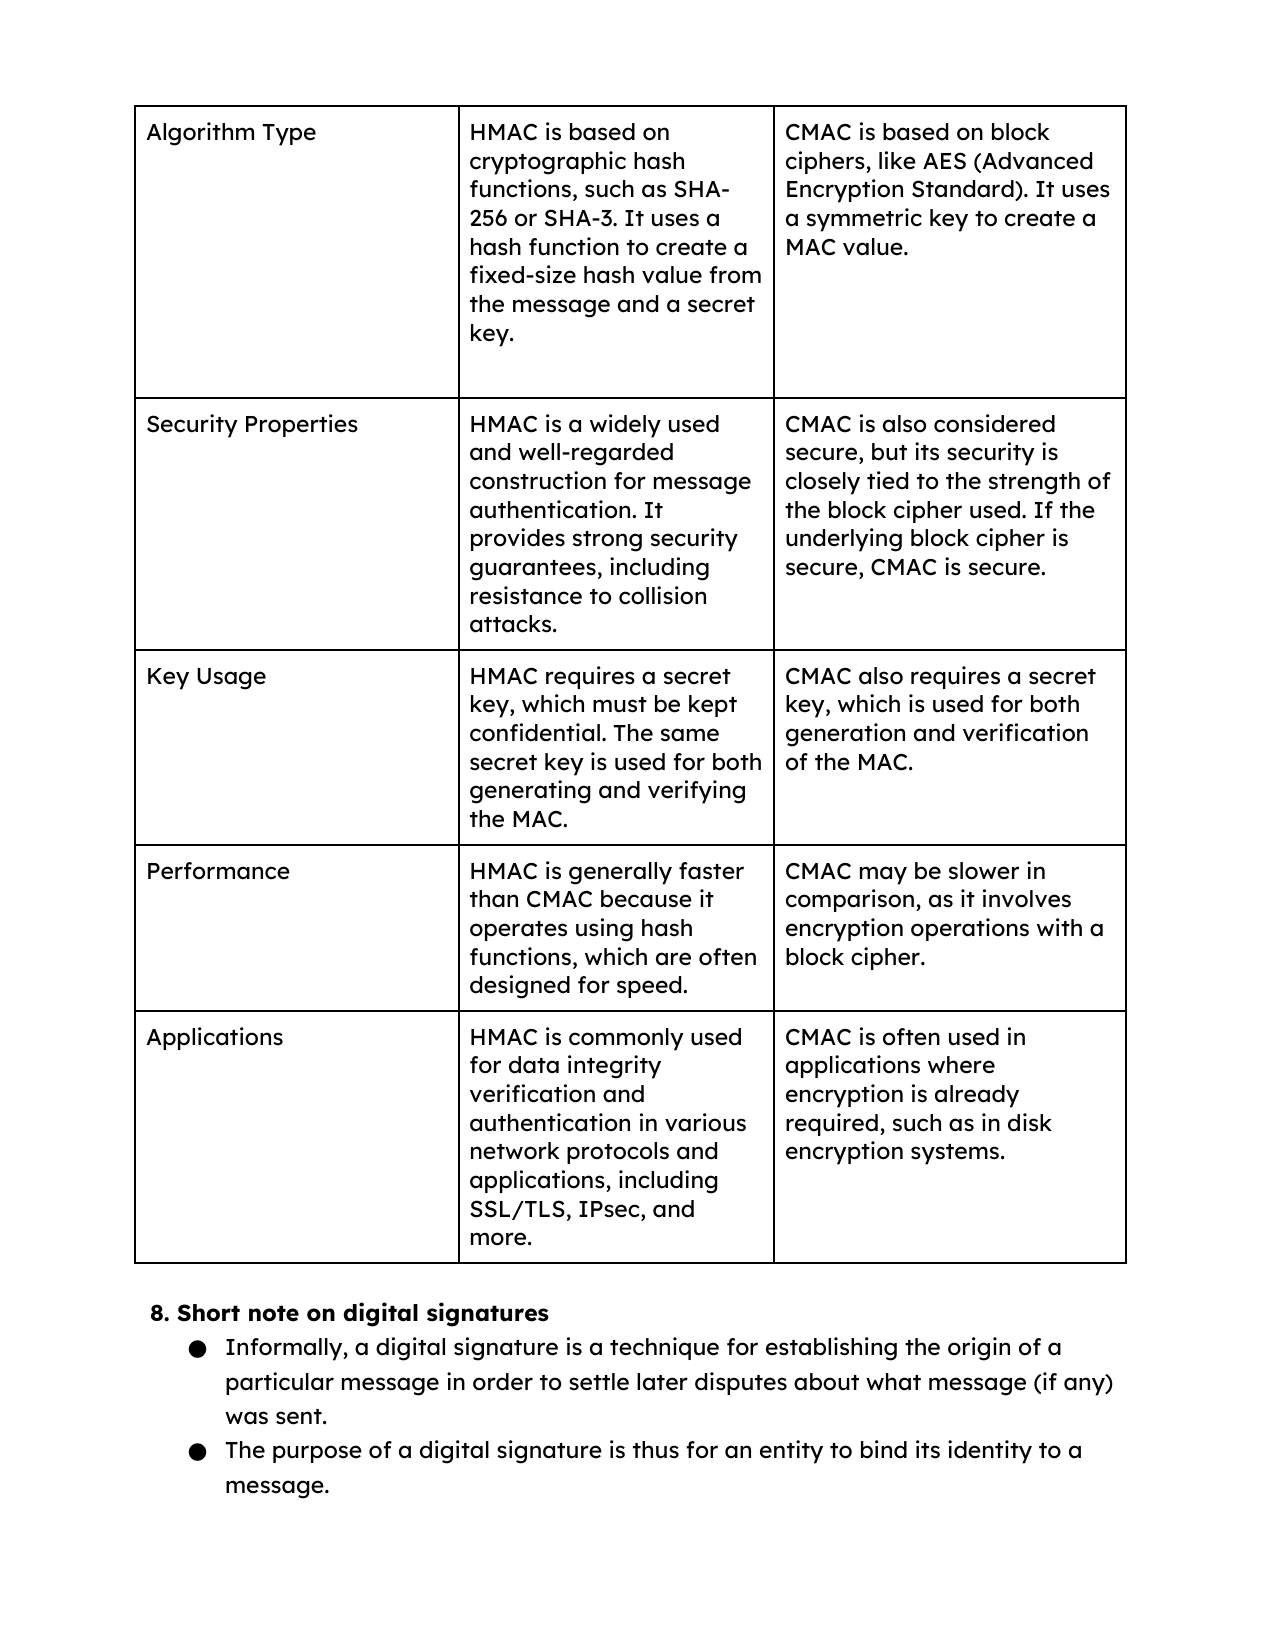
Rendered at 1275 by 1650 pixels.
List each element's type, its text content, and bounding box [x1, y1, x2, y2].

table_cell Applications [136, 1012, 458, 1262]
table_cell Security Properties [136, 399, 458, 649]
table_cell CMAC is based on block ciphers, like AES (Advanced Encryption Standard). It uses a symmetric key to create a MAC value. [775, 107, 1125, 397]
list The purpose of a digital signature is thus for an entity to bind its identity to a message. [187, 1436, 1125, 1499]
table_cell HMAC is commonly used for data integrity verification and authentication in various network protocols and applications, including SSL/TLS, IPsec, and more. [460, 1012, 773, 1262]
text 8. Short note on digital signatures [150, 1298, 1125, 1327]
table_cell HMAC requires a secret key, which must be kept confidential. The same secret key is used for both generating and verifying the MAC. [460, 651, 773, 844]
table_cell HMAC is generally faster than CMAC because it operates using hash functions, which are often designed for speed. [460, 846, 773, 1010]
table_cell Key Usage [136, 651, 458, 844]
table_cell CMAC is often used in applications where encryption is already required, such as in disk encryption systems. [775, 1012, 1125, 1262]
table_cell HMAC is based on cryptographic hash functions, such as SHA-256 or SHA-3. It uses a hash function to create a fixed-size hash value from the message and a secret key. [460, 107, 773, 397]
list Informally, a digital signature is a technique for establishing the origin of a particular message in order to settle later disputes about what message (if any) was sent. [187, 1333, 1125, 1430]
table_cell CMAC may be slower in comparison, as it involves encryption operations with a block cipher. [775, 846, 1125, 1010]
table_cell Performance [136, 846, 458, 1010]
table_cell Algorithm Type [136, 107, 458, 397]
table_cell HMAC is a widely used and well-regarded construction for message authentication. It provides strong security guarantees, including resistance to collision attacks. [460, 399, 773, 649]
table_cell CMAC also requires a secret key, which is used for both generation and verification of the MAC. [775, 651, 1125, 844]
table_cell CMAC is also considered secure, but its security is closely tied to the strength of the block cipher used. If the underlying block cipher is secure, CMAC is secure. [775, 399, 1125, 649]
